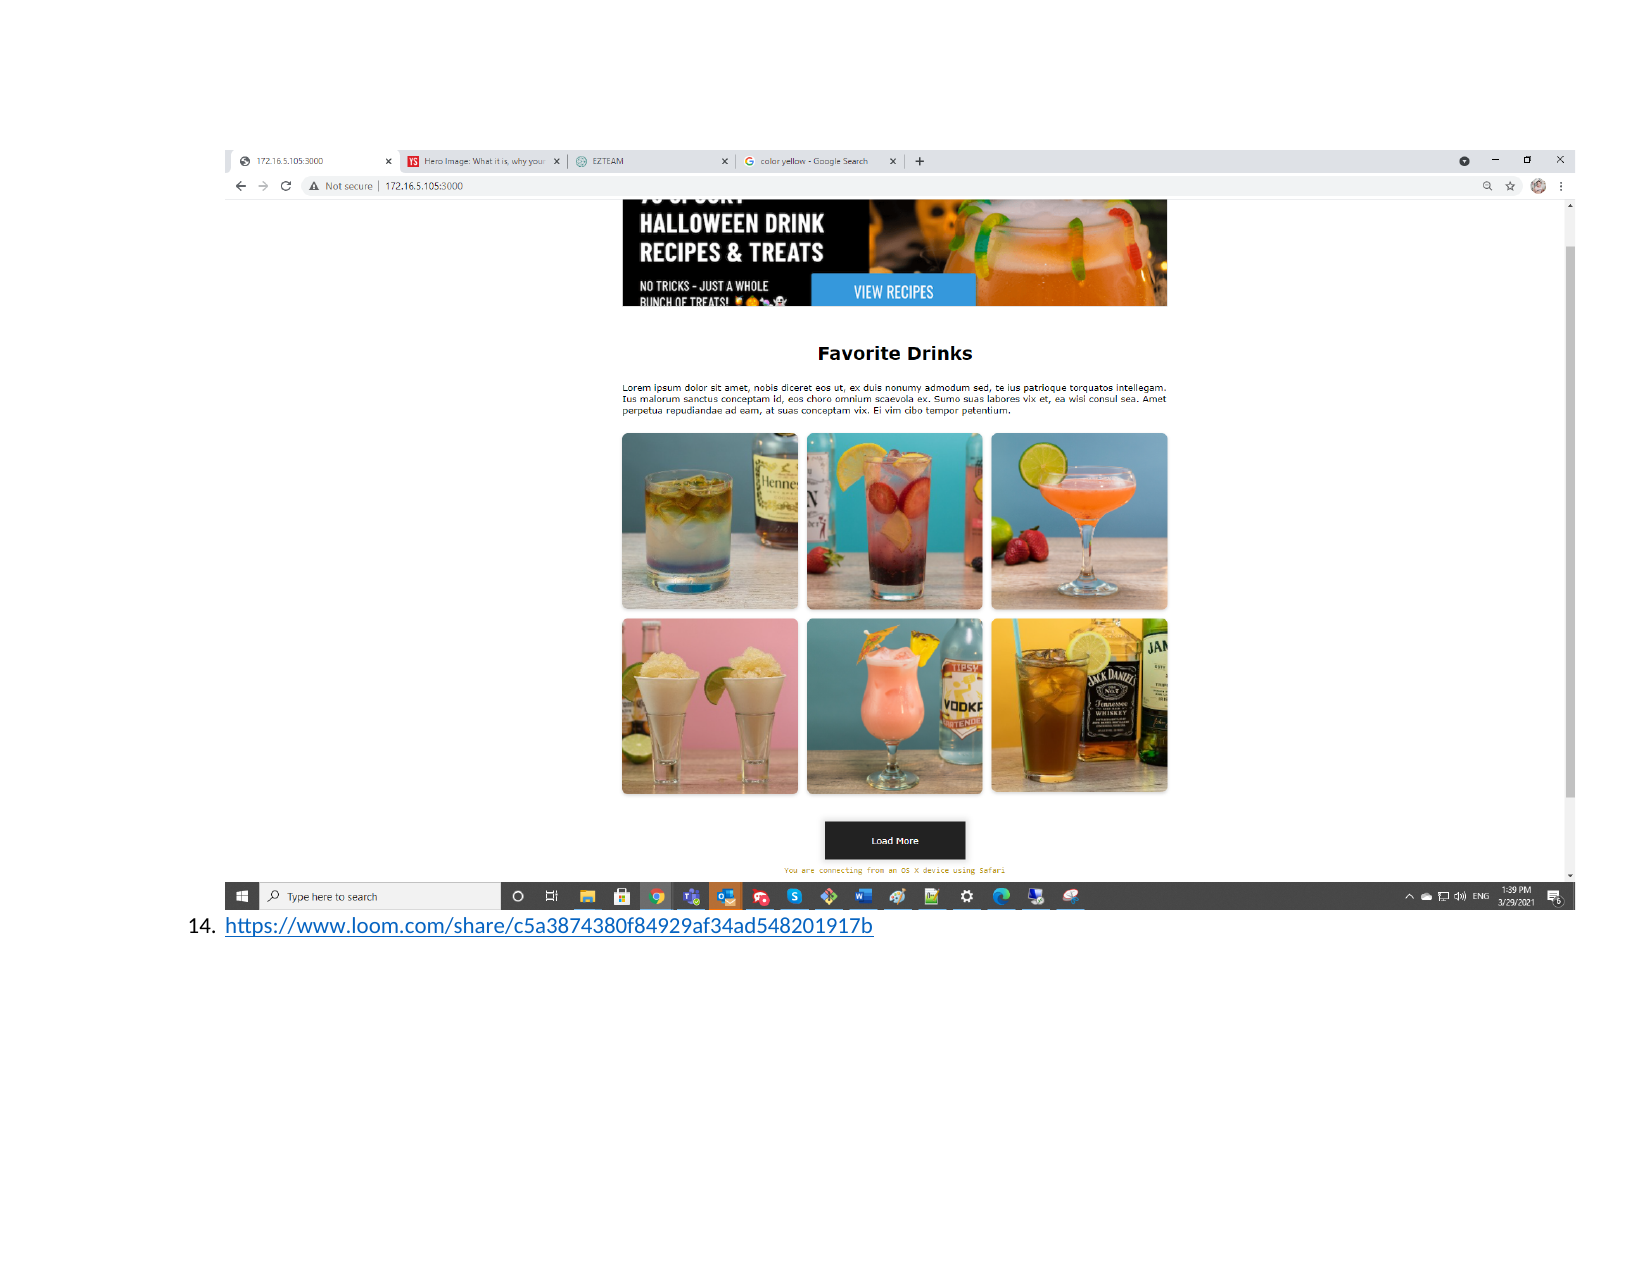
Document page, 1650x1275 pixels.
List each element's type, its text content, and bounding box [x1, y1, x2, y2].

list https://www.loom.com/share/c5a3874380f84929af34ad548201917b [187, 912, 1500, 939]
picture [225, 150, 1575, 910]
